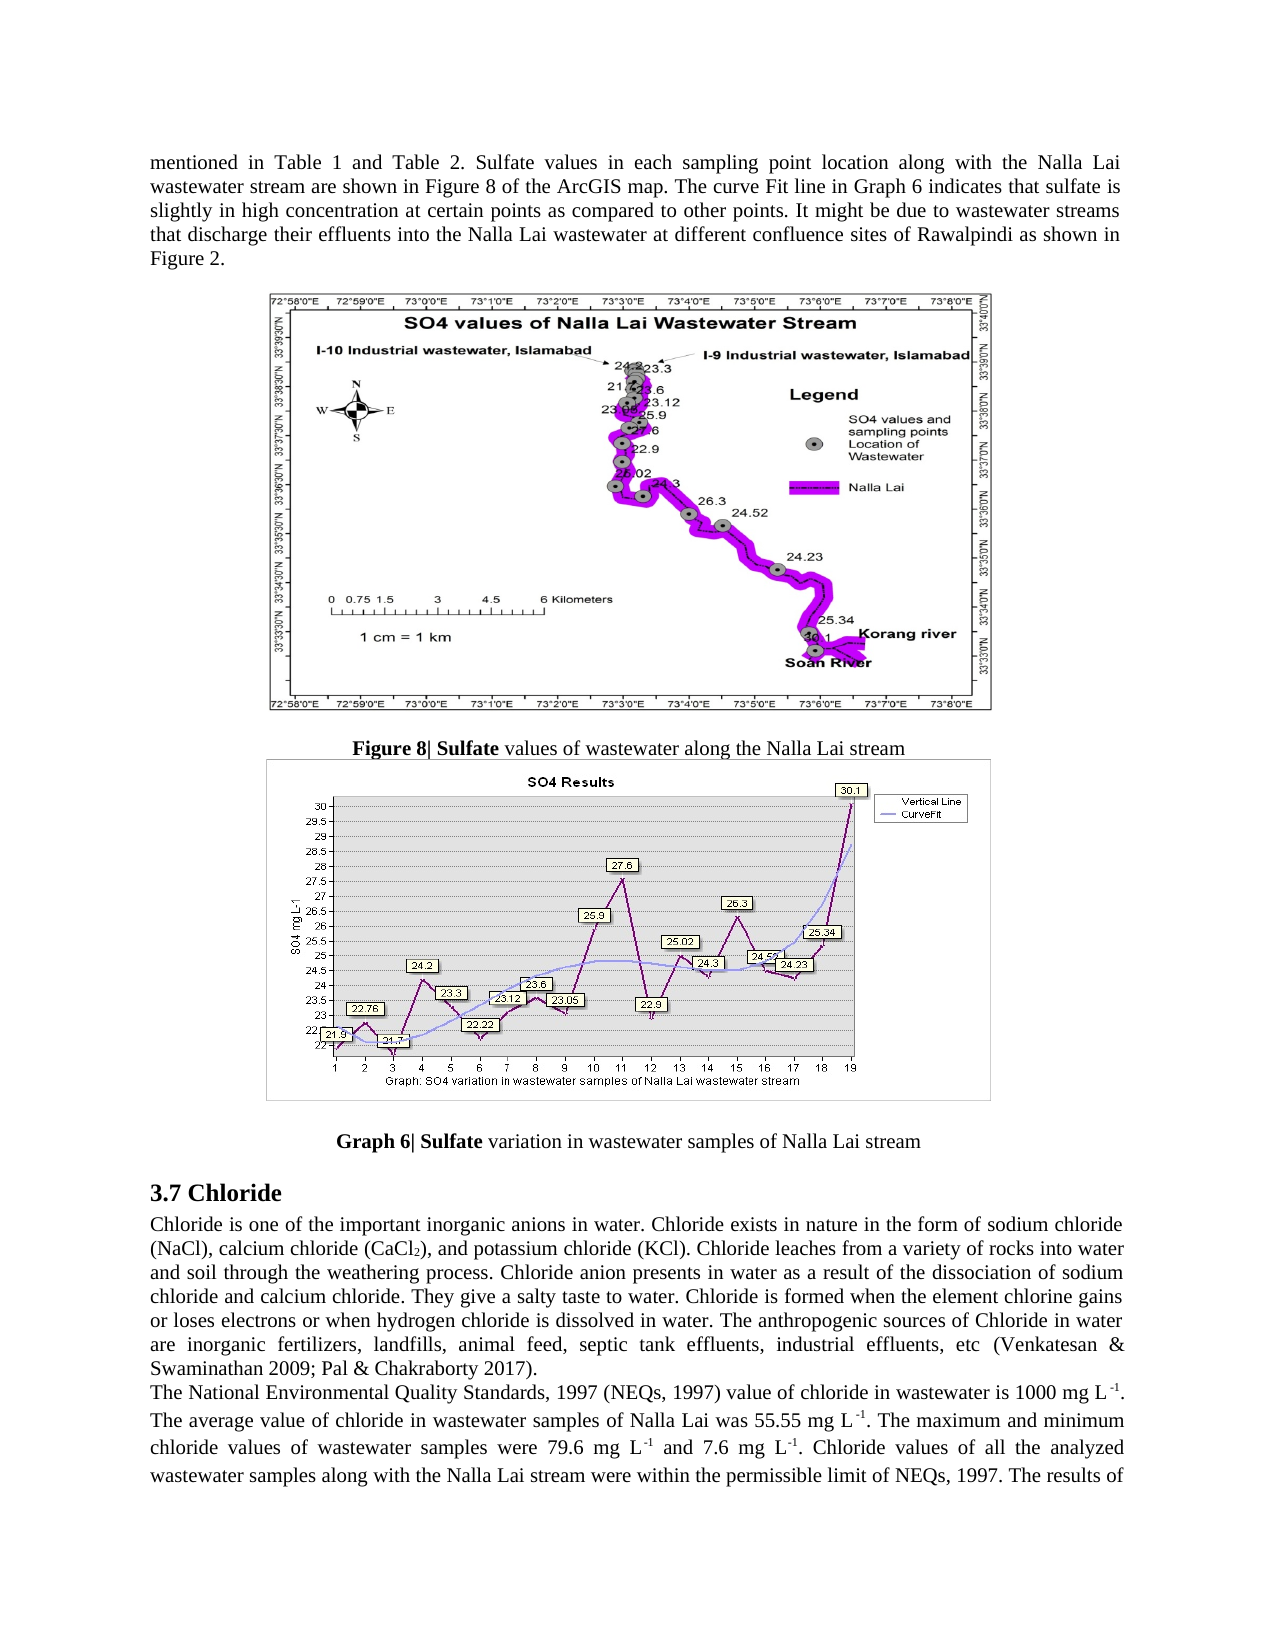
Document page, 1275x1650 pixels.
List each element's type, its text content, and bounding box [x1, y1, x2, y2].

picture [266, 759, 991, 1101]
text 3.7 Chloride [150, 1178, 1125, 1207]
text Chloride is one of the important inorganic anions in water. Chloride exists in nature in the form of sodium chloride (NaCl), calcium chloride (CaCl2), and potassium chloride (KCl). Chloride leaches from a variety of rocks into water and soil through the weathering process. Chloride anion presents in water as a result of the dissociation of sodium chloride and calcium chloride. They give a salty taste to water. Chloride is formed when the element chlorine gains or loses electrons or when hydrogen chloride is dissolved in water. The anthropogenic sources of Chloride in water are inorganic fertilizers, landfills, animal feed, septic tank effluents, industrial effluents, etc (Venkatesan & Swaminathan 2009; Pal & Chakraborty 2017). [150, 1211, 1125, 1380]
text Graph 6| Sulfate variation in wastewater samples of Nalla Lai stream [150, 1129, 1107, 1153]
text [150, 1380, 1125, 1487]
picture [264, 291, 993, 712]
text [150, 150, 1122, 270]
text Figure 8| Sulfate values of wastewater along the Nalla Lai stream [150, 736, 1107, 759]
